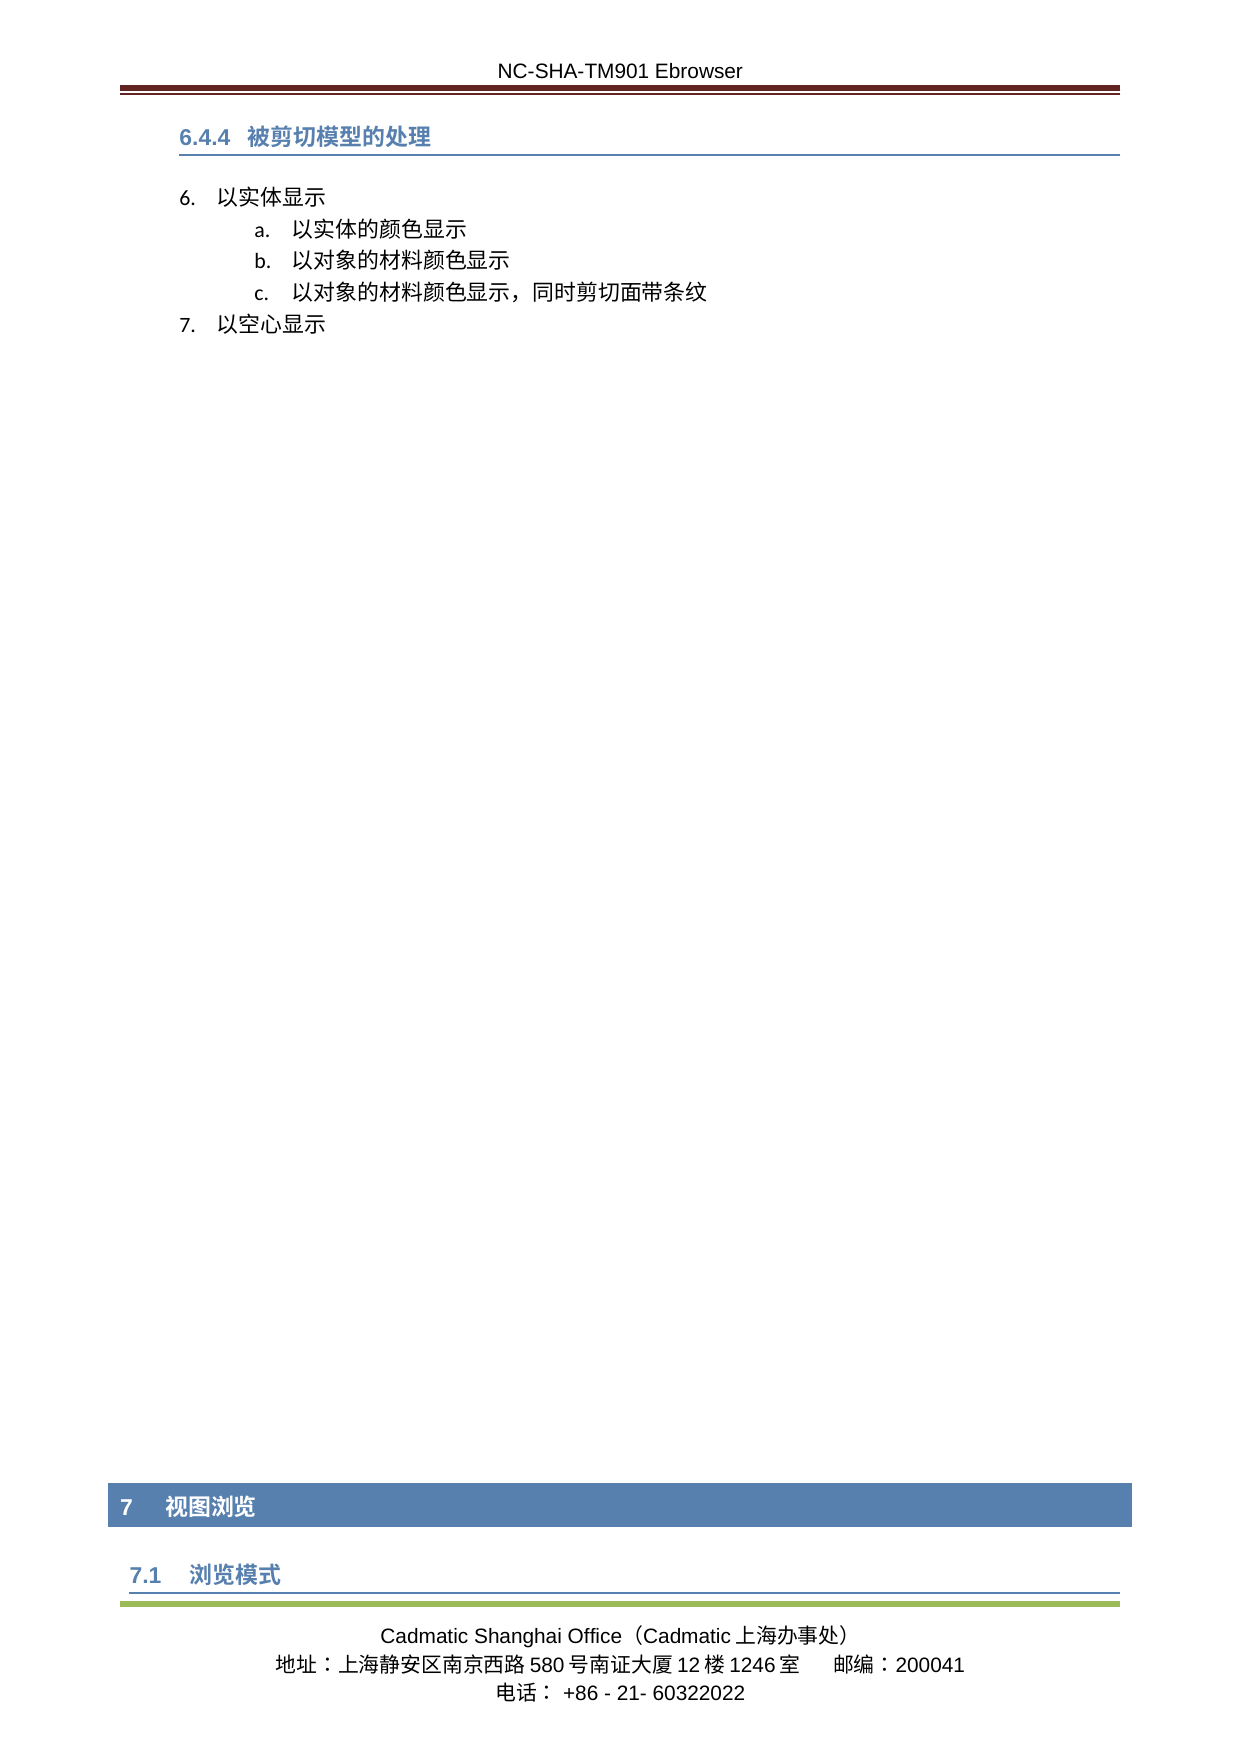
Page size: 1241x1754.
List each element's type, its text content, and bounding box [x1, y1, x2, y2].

subtitle 被剪切模型的处理 [179, 118, 1120, 154]
list 以实体显示 [179, 180, 1120, 212]
subtitle 浏览模式 [129, 1557, 1120, 1592]
list 以对象的材料颜色显示，同时剪切面带条纹 [254, 275, 1120, 307]
list 以空心显示 [179, 307, 1120, 338]
list 以实体的颜色显示 [254, 212, 1120, 243]
subtitle 视图浏览 [112, 1486, 1129, 1524]
list 以对象的材料颜色显示 [254, 243, 1120, 275]
